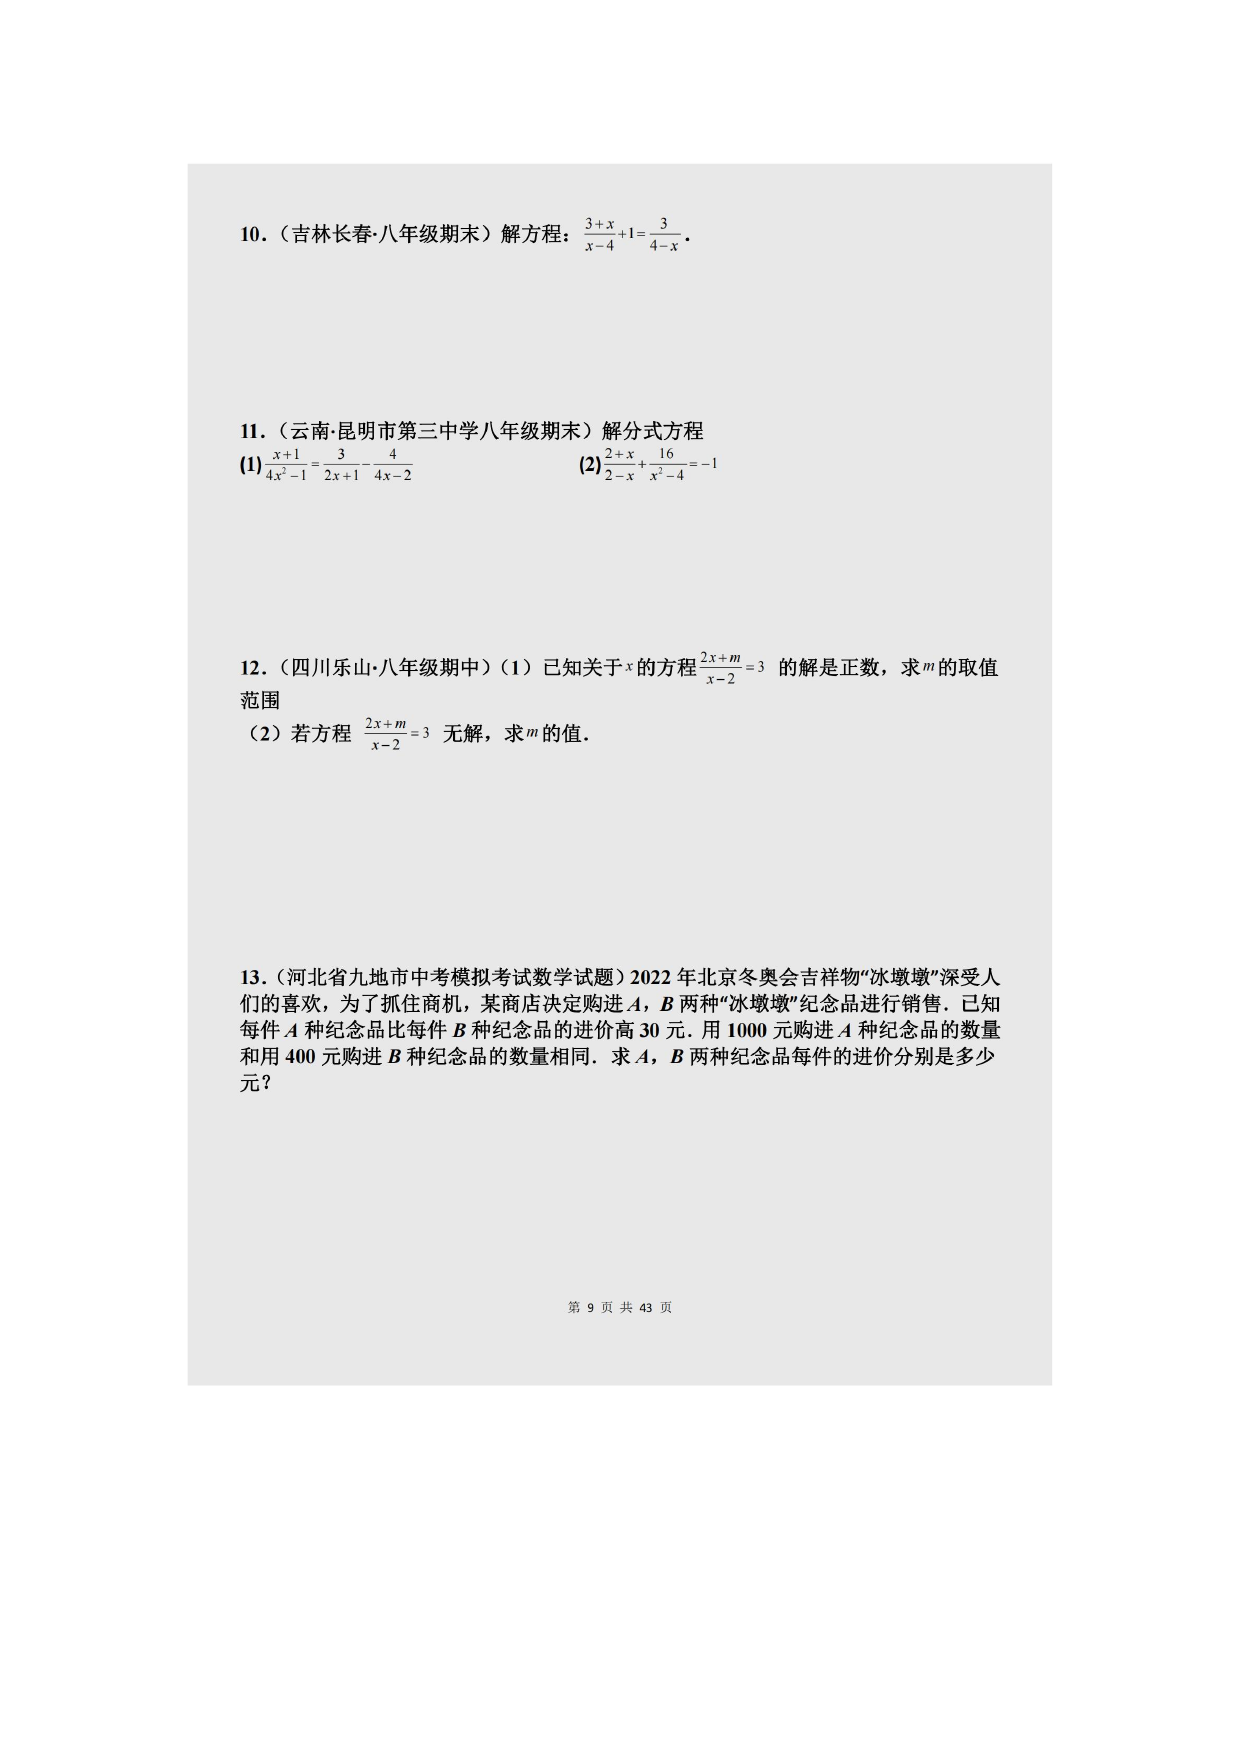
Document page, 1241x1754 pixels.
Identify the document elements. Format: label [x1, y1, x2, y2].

picture [187, 162, 1053, 1386]
